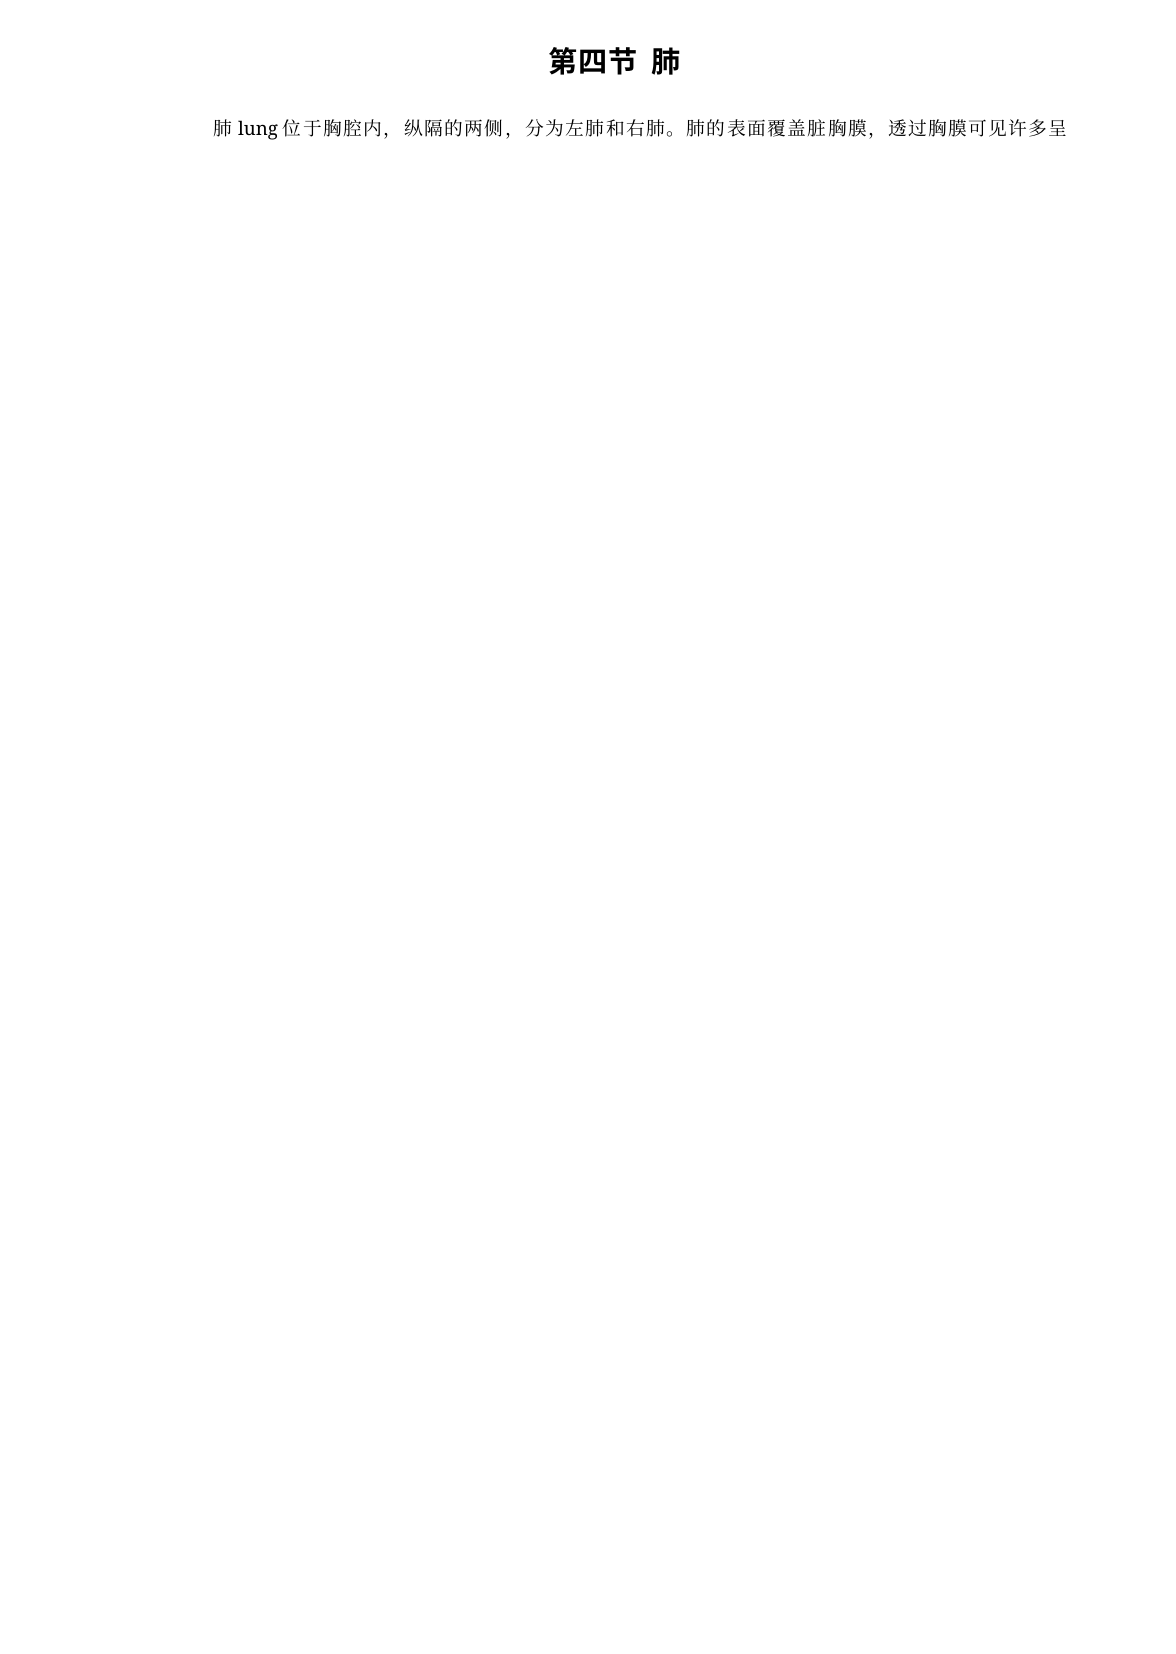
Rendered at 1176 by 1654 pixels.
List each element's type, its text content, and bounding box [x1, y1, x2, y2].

text 肺 lung 位于胸腔内，纵隔的两侧，分为左肺和右肺。肺的表面覆盖脏胸膜，透过胸膜可见许多呈 [57, 119, 1068, 139]
text 第四节 肺 [548, 42, 1080, 81]
